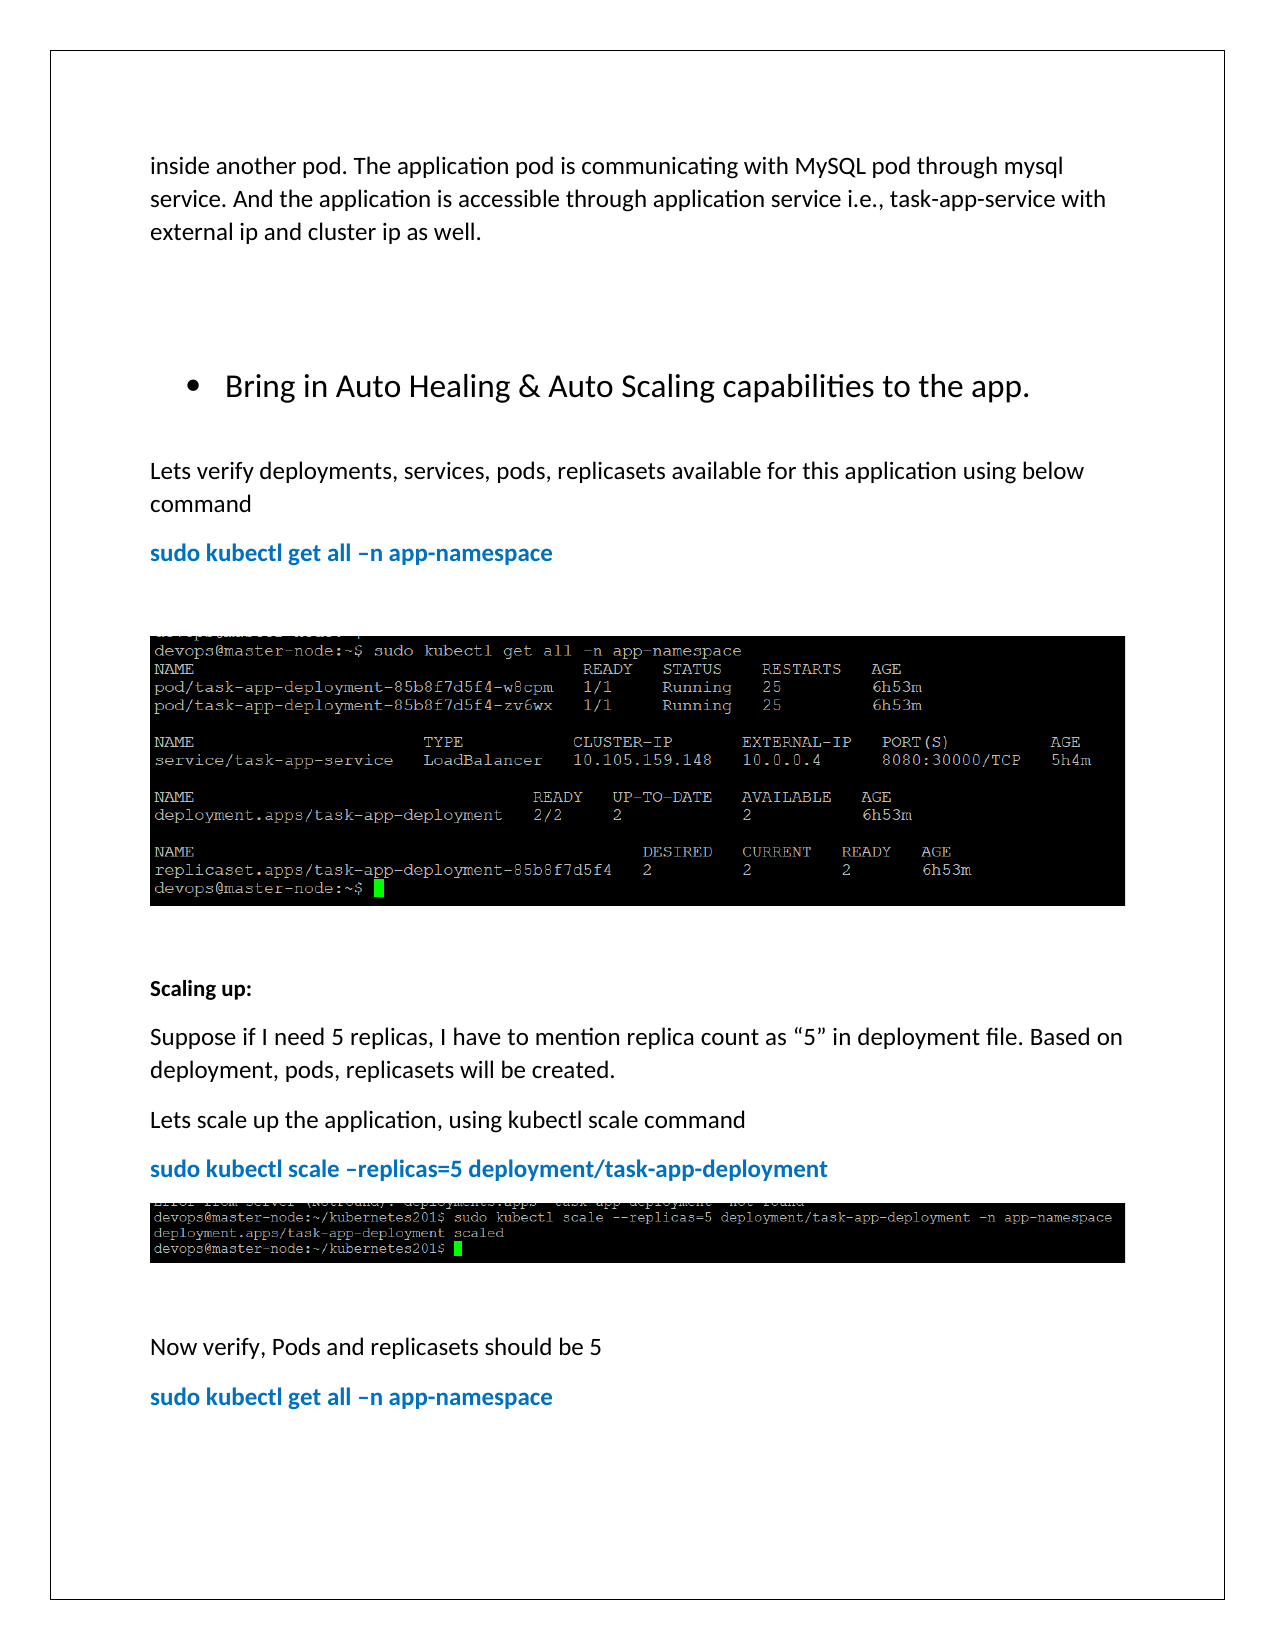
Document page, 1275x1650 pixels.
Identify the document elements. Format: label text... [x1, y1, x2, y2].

text sudo kubectl scale –replicas=5 deployment/task-app-deployment [150, 1153, 1125, 1184]
text sudo kubectl get all –n app-namespace [150, 537, 1125, 568]
text Lets verify deployments, services, pods, replicasets available for this application using below command [150, 455, 1125, 518]
text Scaling up: [150, 974, 1125, 1002]
text Now verify, Pods and replicasets should be 5 [150, 1331, 1125, 1362]
picture [150, 1203, 1125, 1263]
list Bring in Auto Healing & Auto Scaling capabilities to the app. [187, 364, 1125, 405]
text Lets scale up the application, using kubectl scale command [150, 1104, 1125, 1134]
picture [150, 636, 1125, 906]
text sudo kubectl get all –n app-namespace [150, 1381, 1125, 1411]
text Suppose if I need 5 replicas, I have to mention replica count as “5” in deployment file. Based on deployment, pods, replicasets will be created. [150, 1021, 1125, 1085]
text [150, 150, 1125, 246]
